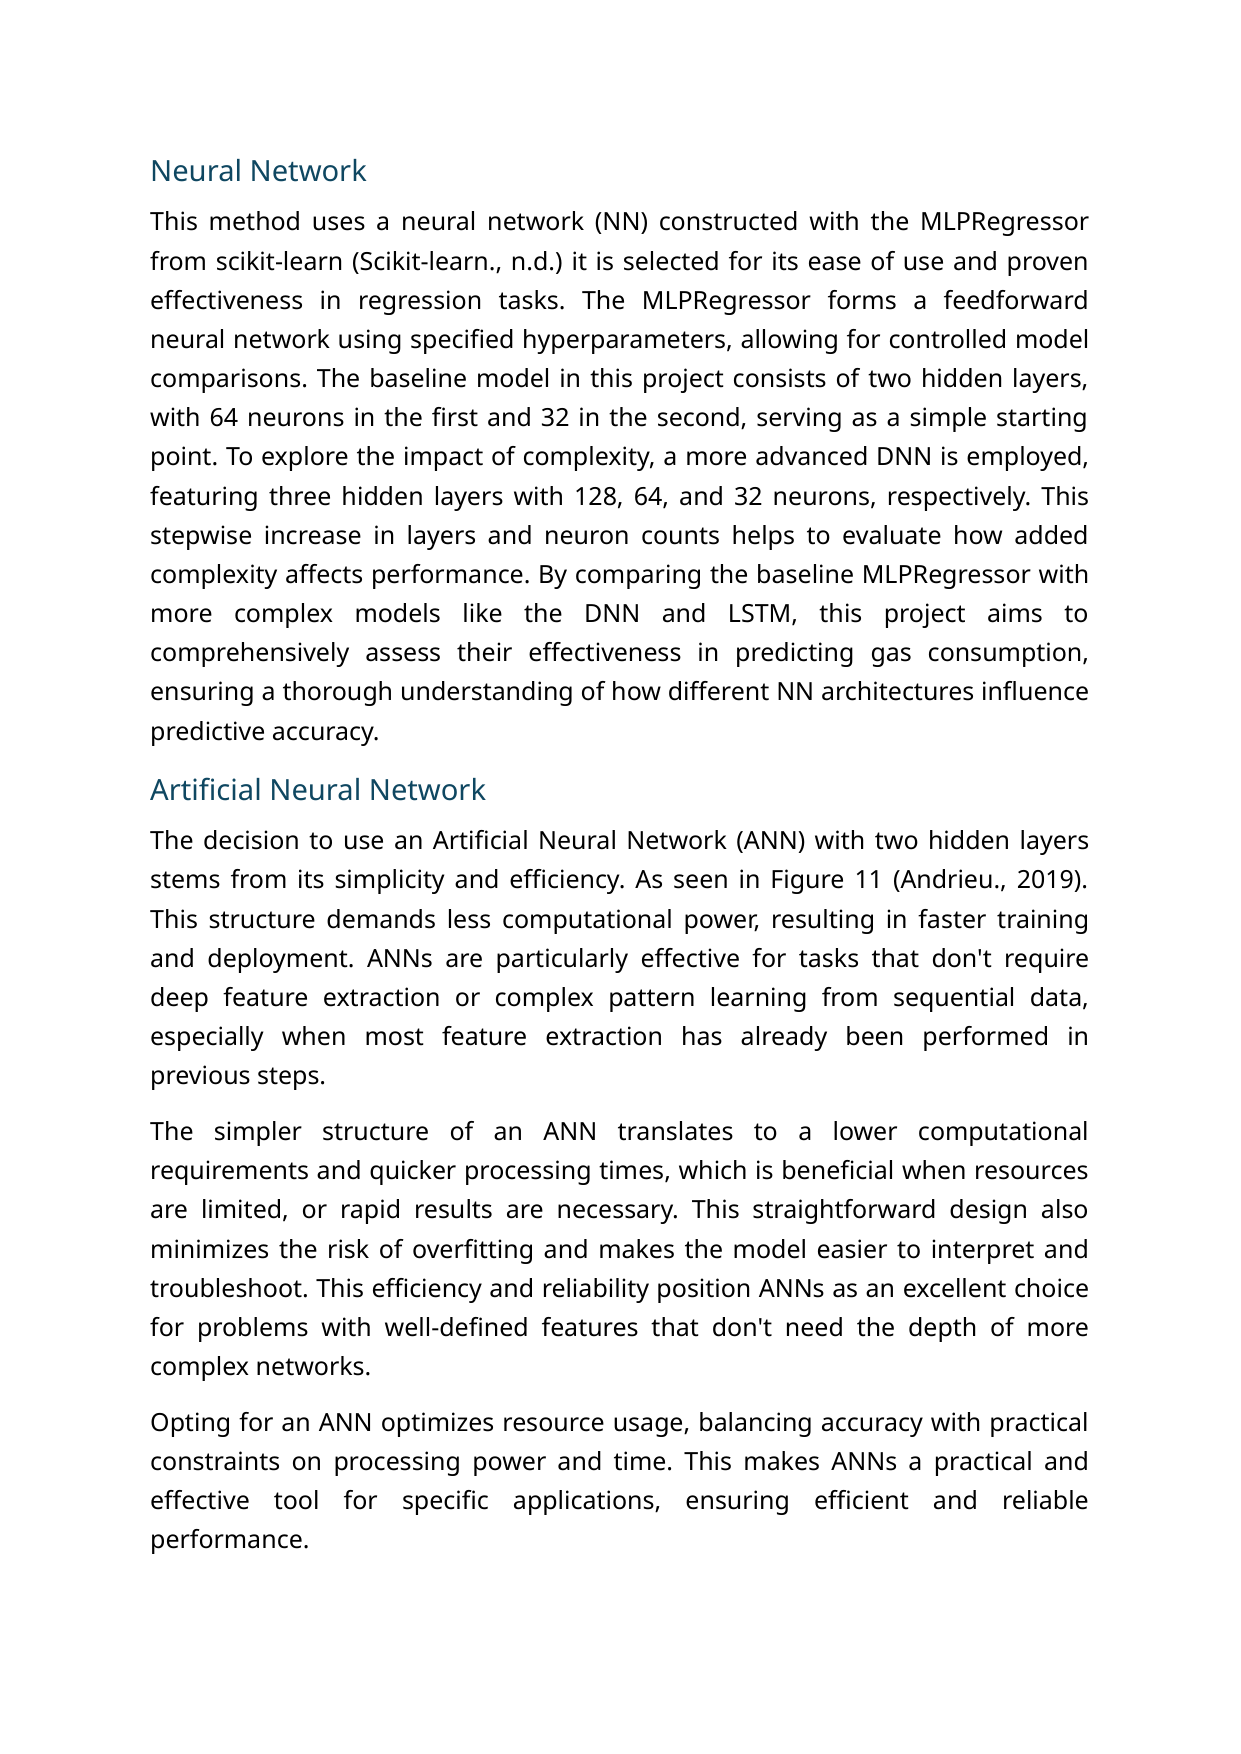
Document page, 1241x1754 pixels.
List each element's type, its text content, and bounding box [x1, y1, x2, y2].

text The decision to use an Artificial Neural Network (ANN) with two hidden layers stems from its simplicity and efficiency. As seen in Figure 11 (Andrieu., 2019). This structure demands less computational power, resulting in faster training and deployment. ANNs are particularly effective for tasks that don't require deep feature extraction or complex pattern learning from sequential data, especially when most feature extraction has already been performed in previous steps. [150, 823, 1090, 1092]
text This method uses a neural network (NN) constructed with the MLPRegressor from scikit-learn (Scikit-learn., n.d.) it is selected for its ease of use and proven effectiveness in regression tasks. The MLPRegressor forms a feedforward neural network using specified hyperparameters, allowing for controlled model comparisons. The baseline model in this project consists of two hidden layers, with 64 neurons in the first and 32 in the second, serving as a simple starting point. To explore the impact of complexity, a more advanced DNN is employed, featuring three hidden layers with 128, 64, and 32 neurons, respectively. This stepwise increase in layers and neuron counts helps to evaluate how added complexity affects performance. By comparing the baseline MLPRegressor with more complex models like the DNN and LSTM, this project aims to comprehensively assess their effectiveness in predicting gas consumption, ensuring a thorough understanding of how different NN architectures influence predictive accuracy. [150, 204, 1090, 747]
text The simpler structure of an ANN translates to a lower computational requirements and quicker processing times, which is beneficial when resources are limited, or rapid results are necessary. This straightforward design also minimizes the risk of overfitting and makes the model easier to interpret and troubleshoot. This efficiency and reliability position ANNs as an excellent choice for problems with well-defined features that don't need the depth of more complex networks. [150, 1114, 1090, 1383]
subtitle Artificial Neural Network [150, 769, 1090, 809]
subtitle Neural Network [150, 150, 1090, 190]
text Opting for an ANN optimizes resource usage, balancing accuracy with practical constraints on processing power and time. This makes ANNs a practical and effective tool for specific applications, ensuring efficient and reliable performance. [150, 1404, 1090, 1556]
